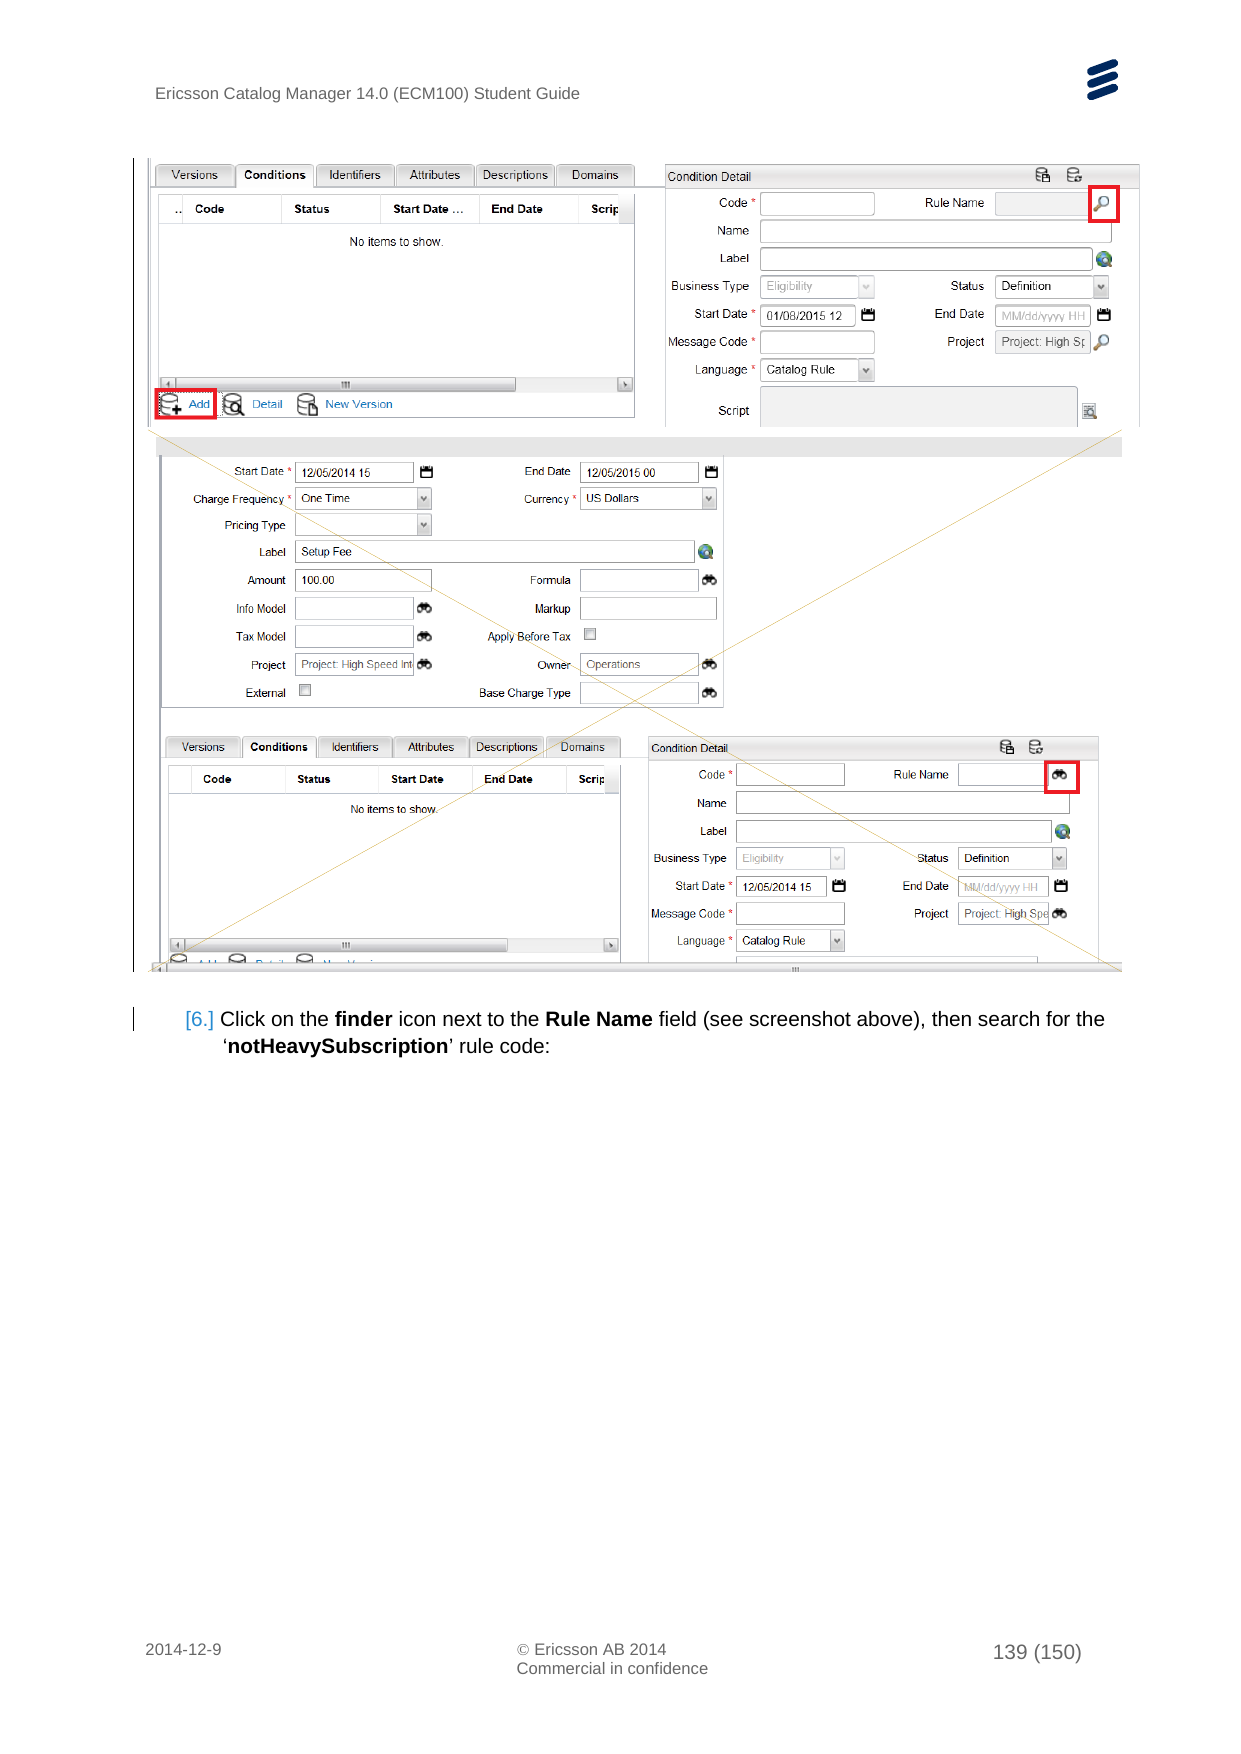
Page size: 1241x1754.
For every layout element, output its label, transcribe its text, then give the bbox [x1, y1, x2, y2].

picture [149, 429, 1121, 700]
picture [147, 158, 1143, 427]
picture [637, 431, 1122, 971]
list Click on the finder icon next to the Rule Name field (see screenshot above), then search for the ‘notHeavySubscription’ rule code: [185, 1007, 1122, 1058]
picture [148, 431, 633, 971]
picture [150, 702, 1120, 972]
